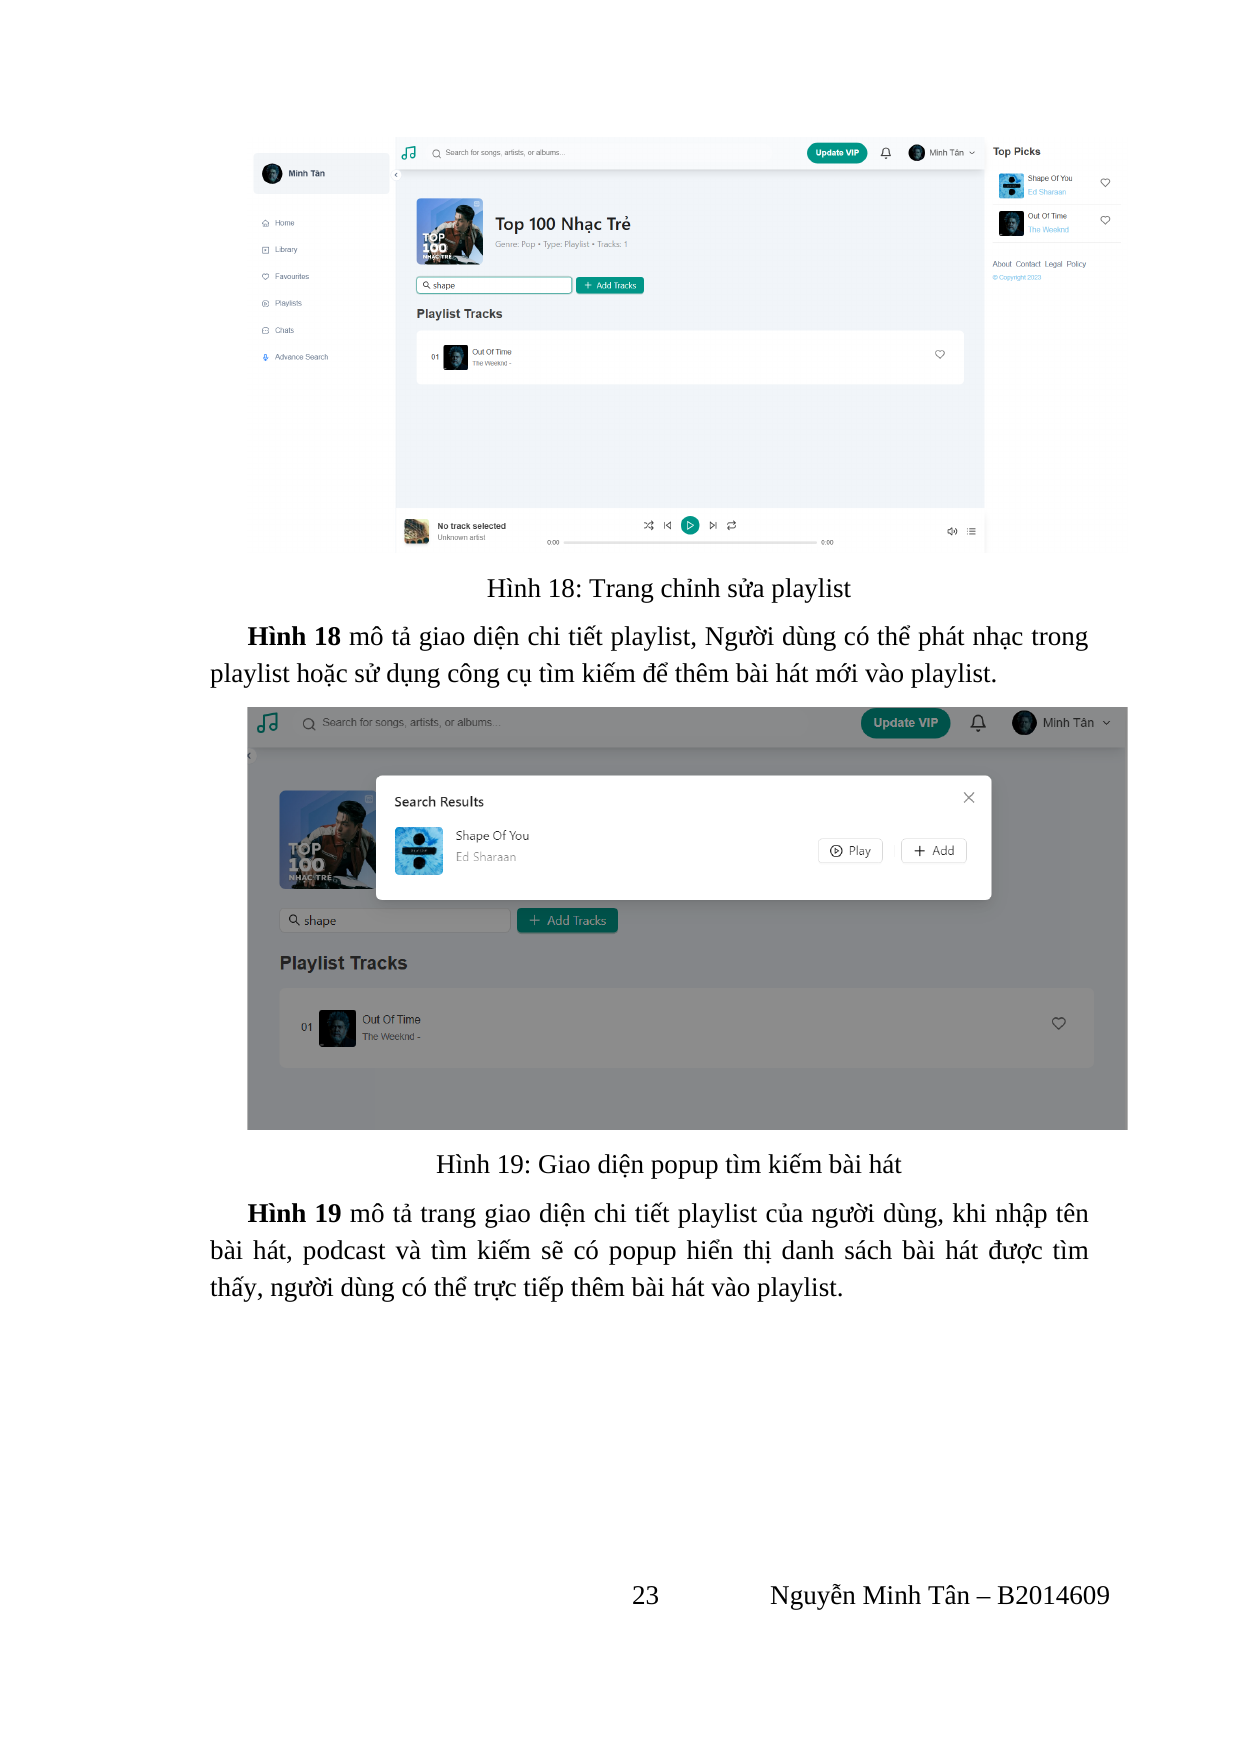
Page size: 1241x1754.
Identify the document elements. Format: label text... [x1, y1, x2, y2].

text Hình 18 mô tả giao diện chi tiết playlist, Người dùng có thể phát nhạc trong playlist hoặc sử dụng công cụ tìm kiếm để thêm bài hát mới vào playlist. [210, 620, 1090, 688]
text Hình 19 mô tả trang giao diện chi tiết playlist của người dùng, khi nhập tên bài hát, podcast và tìm kiếm sẽ có popup hiển thị danh sách bài hát được tìm thấy, người dùng có thể trực tiếp thêm bài hát vào playlist. [210, 1197, 1090, 1303]
picture [247, 137, 1128, 553]
picture [247, 707, 1128, 1130]
